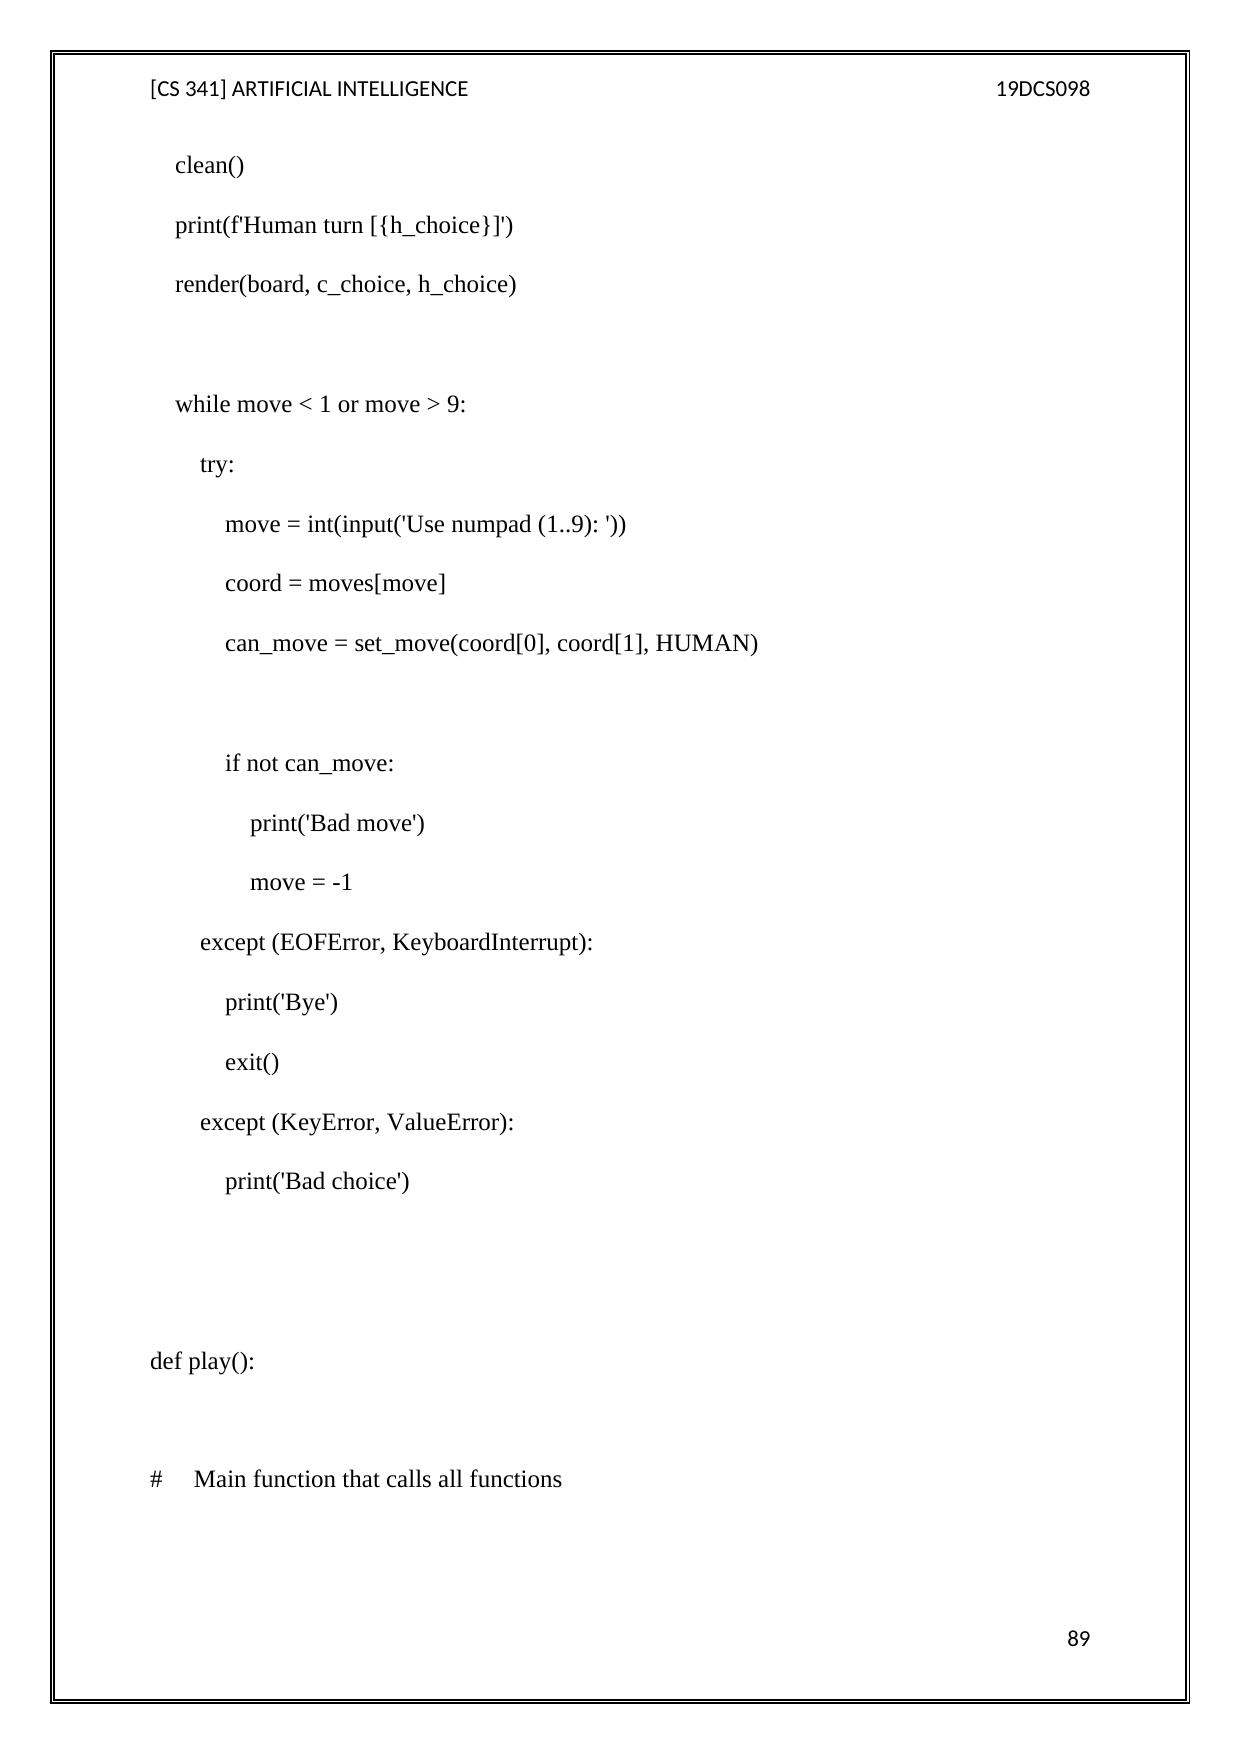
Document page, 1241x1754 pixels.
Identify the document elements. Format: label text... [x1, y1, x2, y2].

text print(f'Human turn [{h_choice}]') [150, 210, 1090, 238]
text render(board, c_choice, h_choice) [150, 269, 1090, 298]
text can_move = set_move(coord[0], coord[1], HUMAN) [150, 628, 1090, 657]
text print('Bad choice') [150, 1166, 1090, 1195]
text except (EOFError, KeyboardInterrupt): [150, 927, 1090, 956]
text def play(): [150, 1346, 1090, 1374]
text if not can_move: [150, 748, 1090, 777]
text while move < 1 or move > 9: [150, 389, 1090, 418]
text move = -1 [150, 867, 1090, 896]
text print('Bad move') [150, 808, 1090, 836]
text move = int(input('Use numpad (1..9): ')) [150, 509, 1090, 537]
text # Main function that calls all functions [150, 1464, 1090, 1493]
text try: [150, 449, 1090, 478]
text clean() [150, 150, 1090, 179]
text exit() [150, 1047, 1090, 1076]
text print('Bye') [150, 987, 1090, 1016]
text coord = moves[move] [150, 568, 1090, 597]
text except (KeyError, ValueError): [150, 1107, 1090, 1135]
